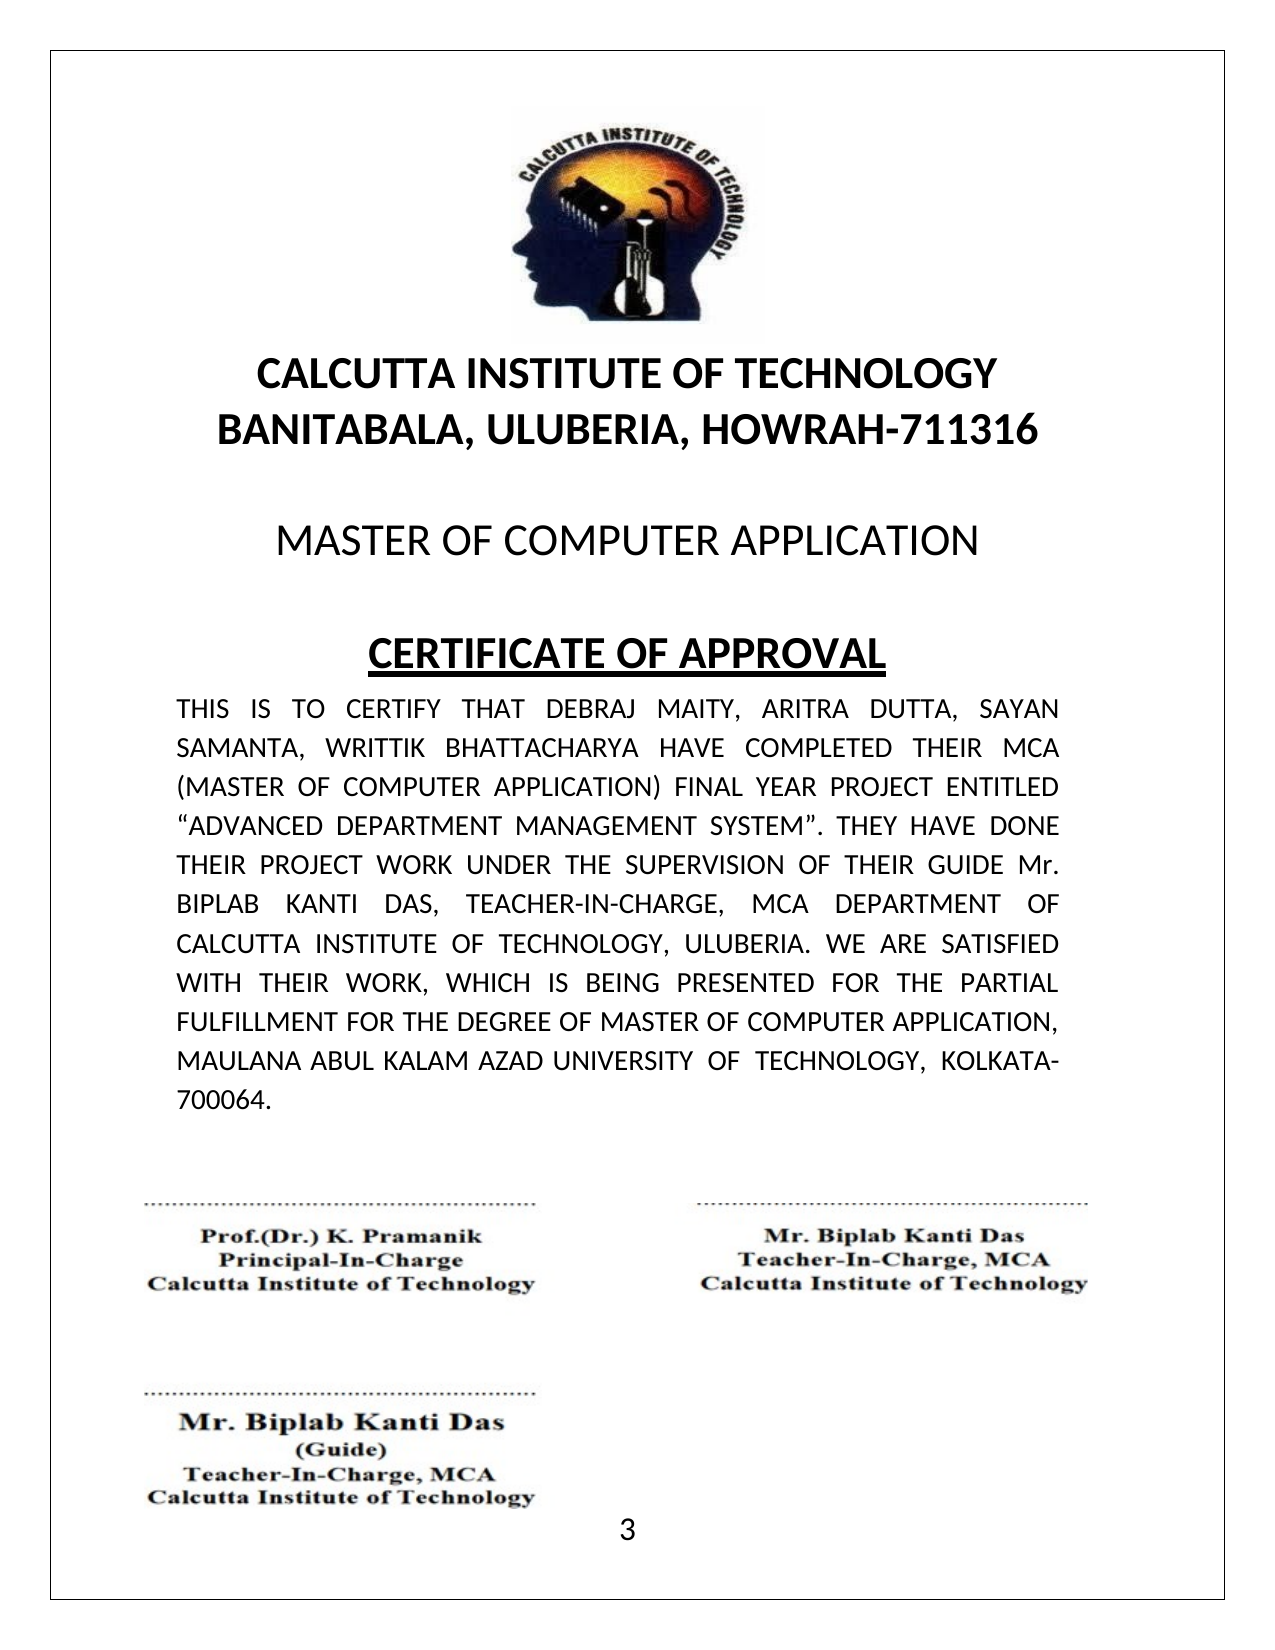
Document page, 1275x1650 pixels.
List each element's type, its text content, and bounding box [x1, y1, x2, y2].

picture [143, 1203, 1088, 1509]
picture [510, 106, 766, 344]
subtitle CALCUTTA INSTITUTE OF TECHNOLOGY BANITABALA, ULUBERIA, HOWRAH-711316 [216, 344, 1039, 456]
subtitle CERTIFICATE OF APPROVAL [125, 624, 1129, 679]
text MASTER OF COMPUTER APPLICATION [125, 511, 1129, 567]
text THIS IS TO CERTIFY THAT DEBRAJ MAITY, ARITRA DUTTA, SAYAN SAMANTA, WRITTIK BHATTACHARYA HAVE COMPLETED THEIR MCA (MASTER OF COMPUTER APPLICATION) FINAL YEAR PROJECT ENTITLED “ADVANCED DEPARTMENT MANAGEMENT SYSTEM”. THEY HAVE DONE THEIR PROJECT WORK UNDER THE SUPERVISION OF THEIR GUIDE Mr. BIPLAB KANTI DAS, TEACHER-IN-CHARGE, MCA DEPARTMENT OF CALCUTTA INSTITUTE OF TECHNOLOGY, ULUBERIA. WE ARE SATISFIED WITH THEIR WORK, WHICH IS BEING PRESENTED FOR THE PARTIAL FULFILLMENT FOR THE DEGREE OF MASTER OF COMPUTER APPLICATION, MAULANA ABUL KALAM AZAD UNIVERSITY OF TECHNOLOGY, KOLKATA- 700064. [176, 690, 1059, 1117]
